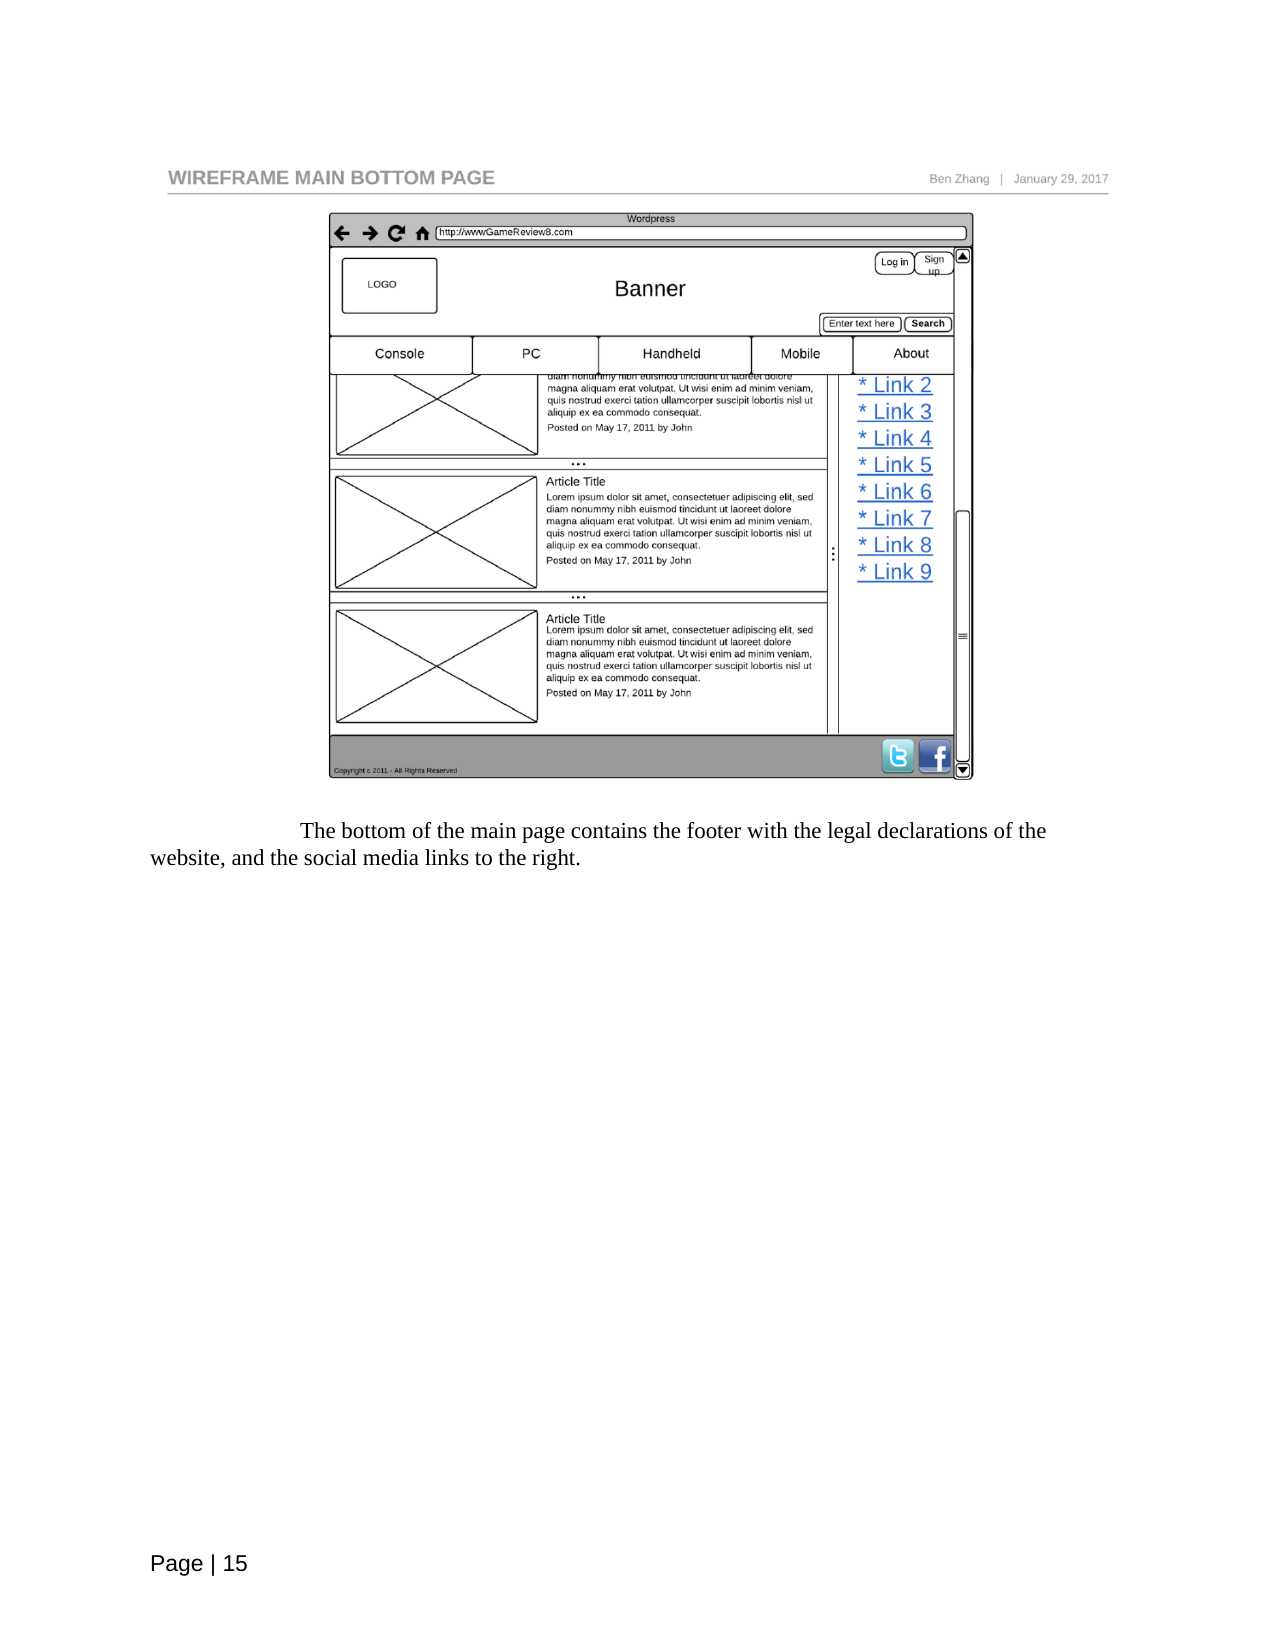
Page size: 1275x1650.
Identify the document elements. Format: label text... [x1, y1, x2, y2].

picture [150, 150, 1125, 818]
text The bottom of the main page contains the footer with the legal declarations of the website, and the social media links to the right. [150, 818, 1125, 896]
